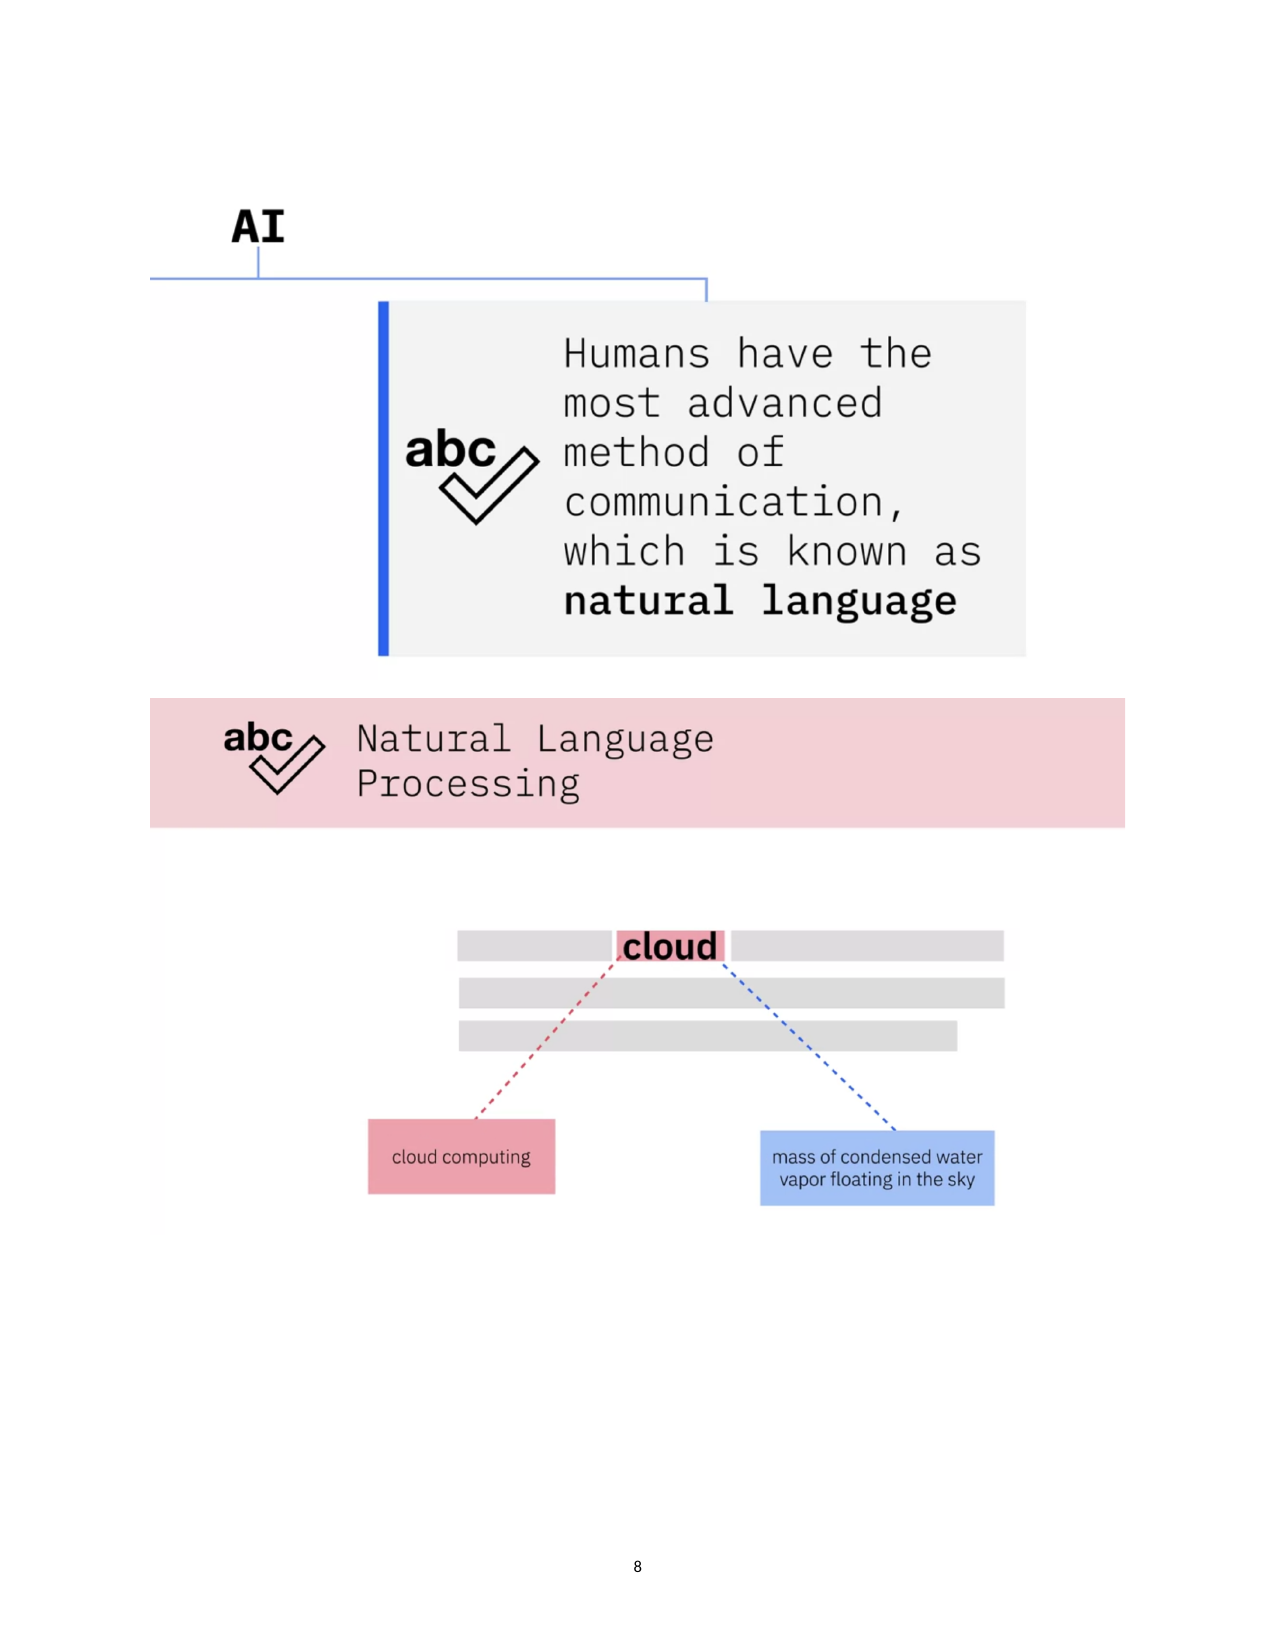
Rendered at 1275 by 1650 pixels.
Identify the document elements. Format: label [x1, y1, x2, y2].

picture [150, 150, 1125, 680]
picture [150, 698, 1125, 1235]
